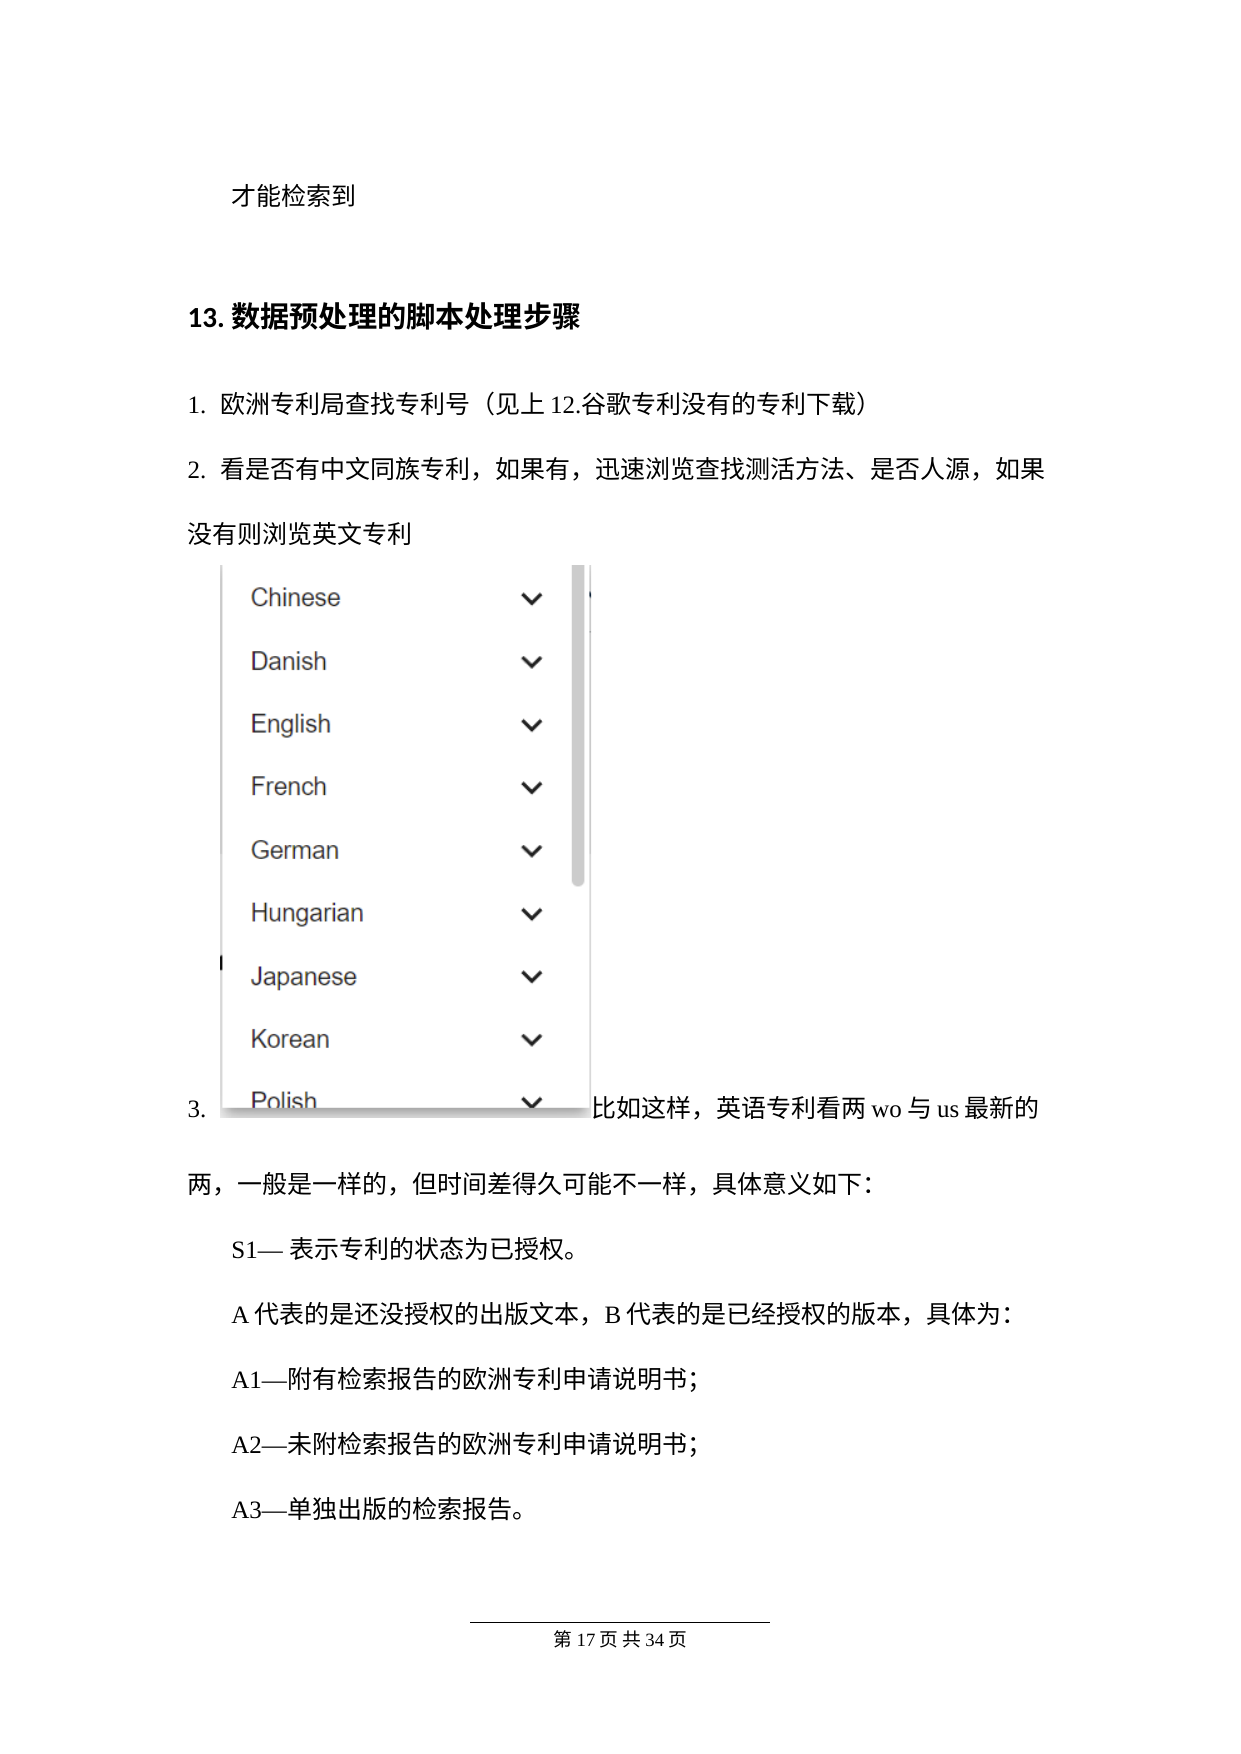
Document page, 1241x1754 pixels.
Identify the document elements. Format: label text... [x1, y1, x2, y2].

text A2—未附检索报告的欧洲专利申请说明书； [187, 1410, 1053, 1475]
text 才能检索到 [187, 162, 1053, 227]
text S1— 表示专利的状态为已授权。 [187, 1215, 1053, 1280]
list 欧洲专利局查找专利号（见上12.谷歌专利没有的专利下载） [187, 370, 1053, 435]
list 看是否有中文同族专利，如果有，迅速浏览查找测活方法、是否人源，如果没有则浏览英文专利 [187, 435, 1053, 565]
text A3—单独出版的检索报告。 [187, 1475, 1053, 1540]
picture [220, 565, 592, 1118]
text A代表的是还没授权的出版文本，B代表的是已经授权的版本，具体为： [187, 1280, 1053, 1345]
text A1—附有检索报告的欧洲专利申请说明书； [187, 1345, 1053, 1410]
subtitle 数据预处理的脚本处理步骤 [187, 284, 1053, 349]
